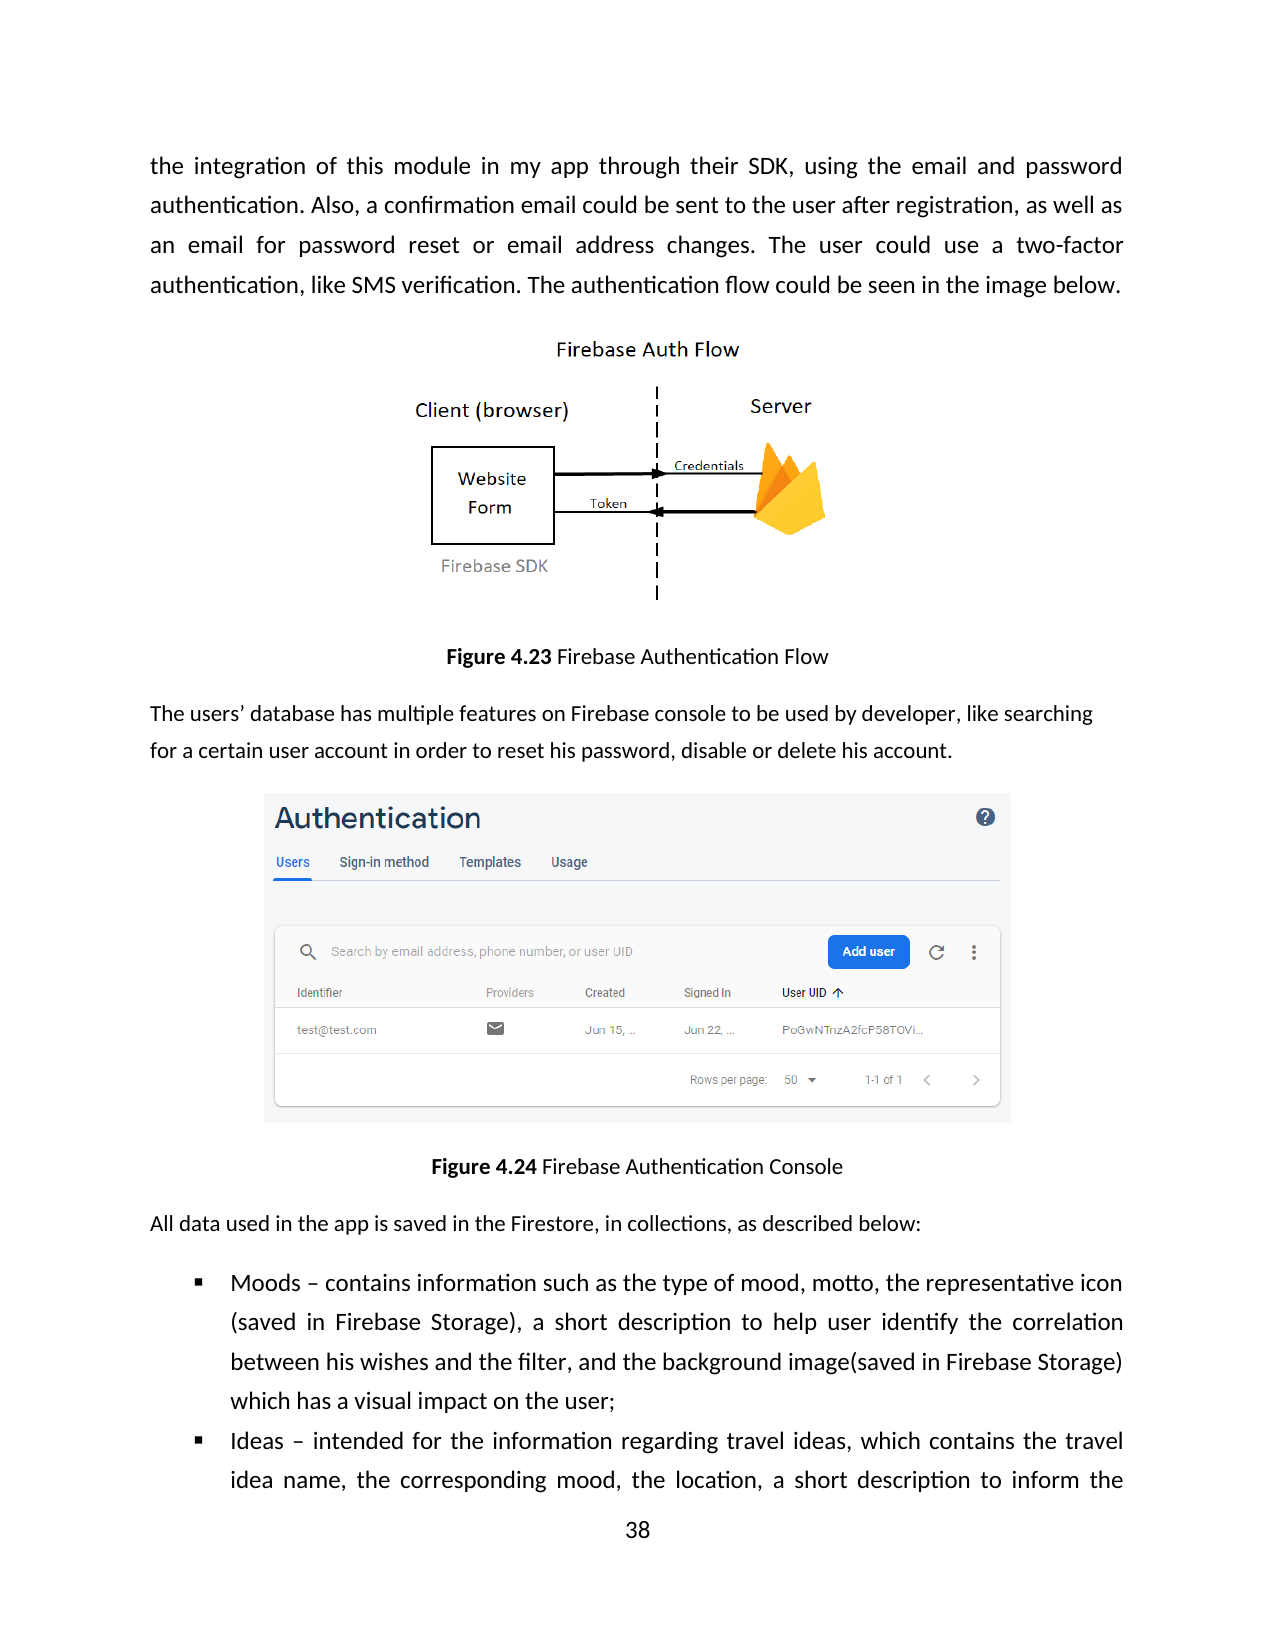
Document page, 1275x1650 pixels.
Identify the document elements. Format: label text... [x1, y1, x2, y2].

picture [264, 793, 1011, 1123]
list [193, 1425, 1125, 1495]
list Moods – contains information such as the type of mood, motto, the representative icon (saved in Firebase Storage), a short description to help user identify the correlation between his wishes and the filter, and the background image(saved in Firebase Storage) which has a visual impact on the user; [193, 1267, 1125, 1416]
text All data used in the app is saved in the Firestore, in collections, as described below: [150, 1209, 1125, 1237]
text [150, 150, 1125, 299]
picture [405, 329, 870, 613]
text The users’ database has multiple features on Firebase console to be used by developer, like searching for a certain user account in order to reset his password, disable or delete his account. [150, 699, 1125, 764]
